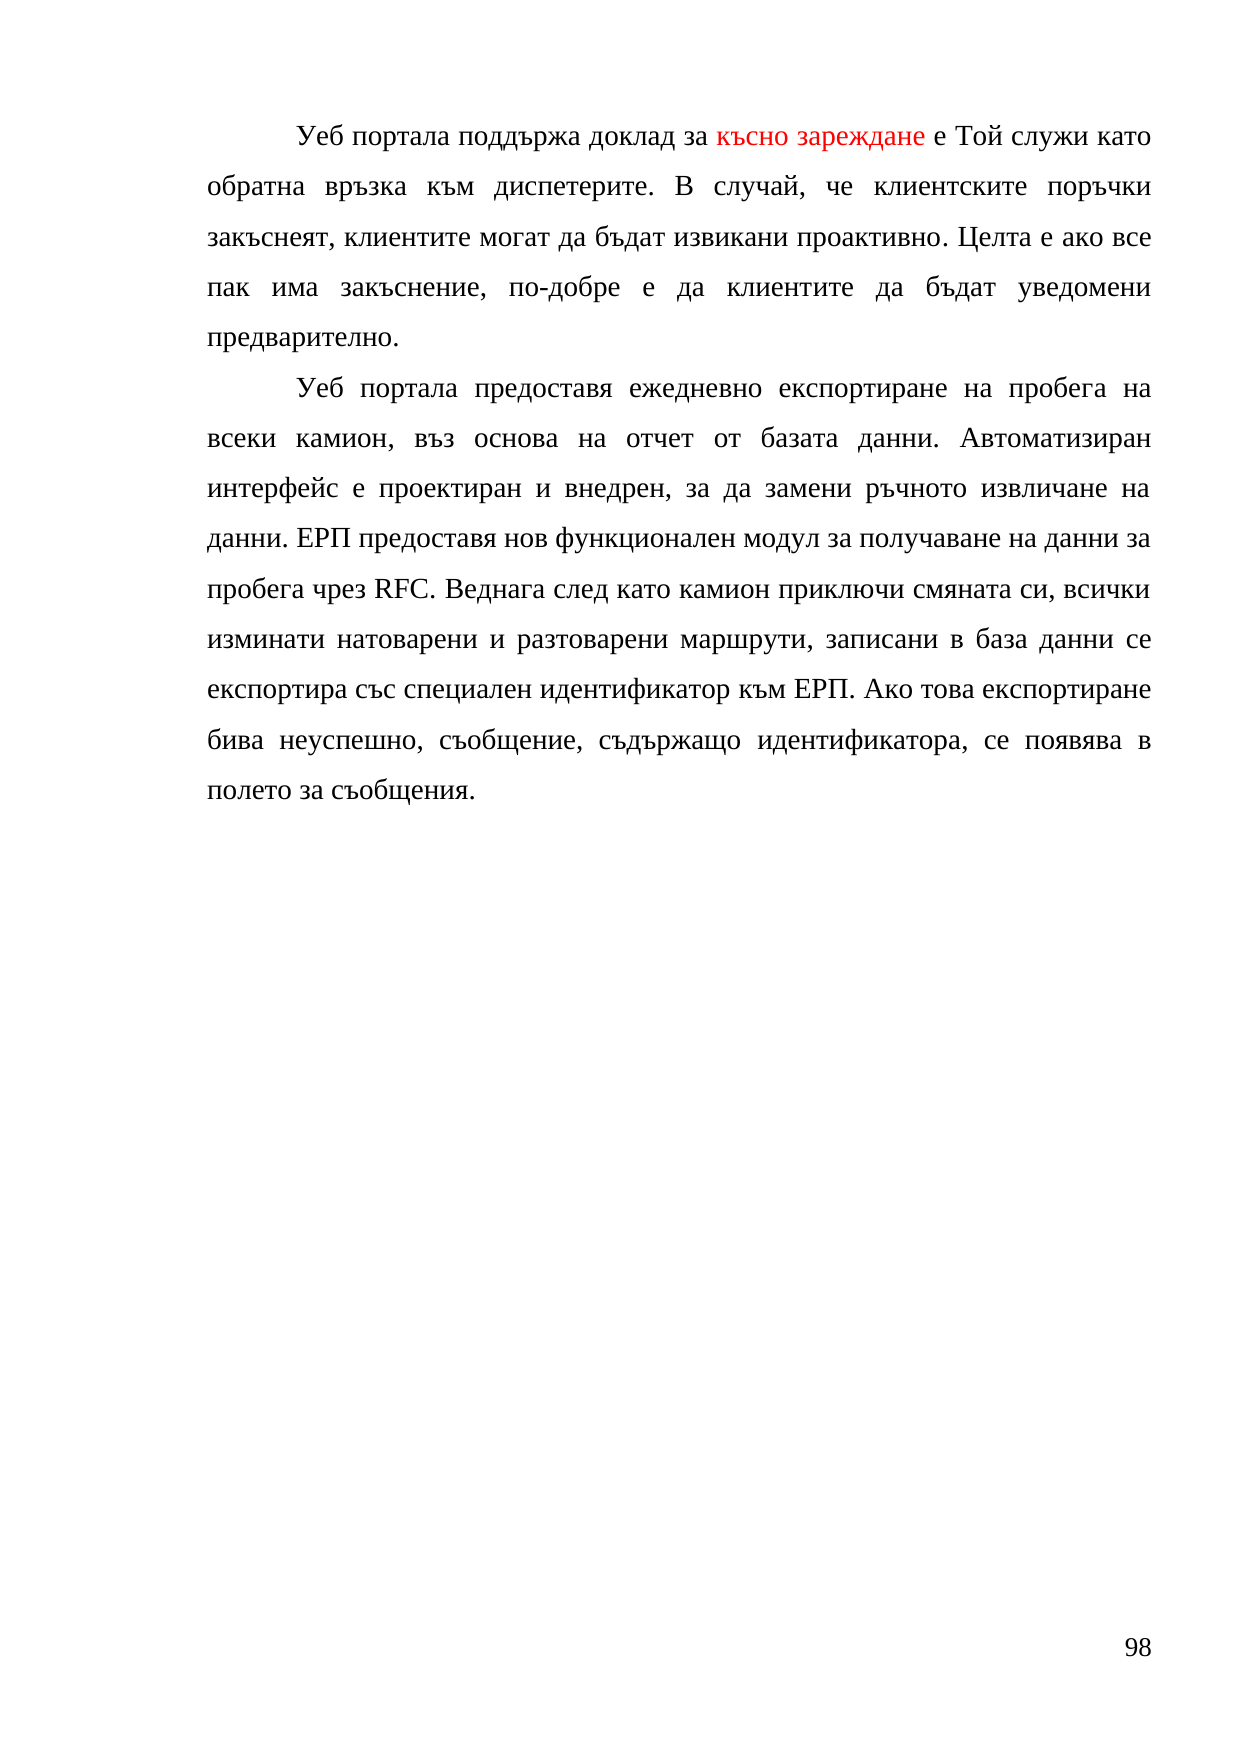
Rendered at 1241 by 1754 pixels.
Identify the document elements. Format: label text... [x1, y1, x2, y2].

text Уеб портала предоставя ежедневно експортиране на пробега на всеки камион, въз основа на отчет от базата данни. Автоматизиран интерфейс е проектиран и внедрен, за да замени ръчното извличане на данни. ЕРП предоставя нов функционален модул за получаване на данни за пробега чрез RFC. Веднага след като камион приключи смяната си, всички изминати натоварени и разтоварени маршрути, записани в база данни се експортира със специален идентификатор към ЕРП. Ако това експортиране бива неуспешно, съобщение, съдържащо идентификатора, се появява в полето за съобщения. [207, 370, 1152, 806]
text Уеб портала поддържа доклад за късно зареждане е Той служи като обратна връзка към диспетерите. В случай, че клиентските поръчки закъснеят, клиентите могат да бъдат извикани проактивно. Целта е ако все пак има закъснение, по-добре е да клиентите да бъдат уведомени предварително. [207, 118, 1152, 353]
